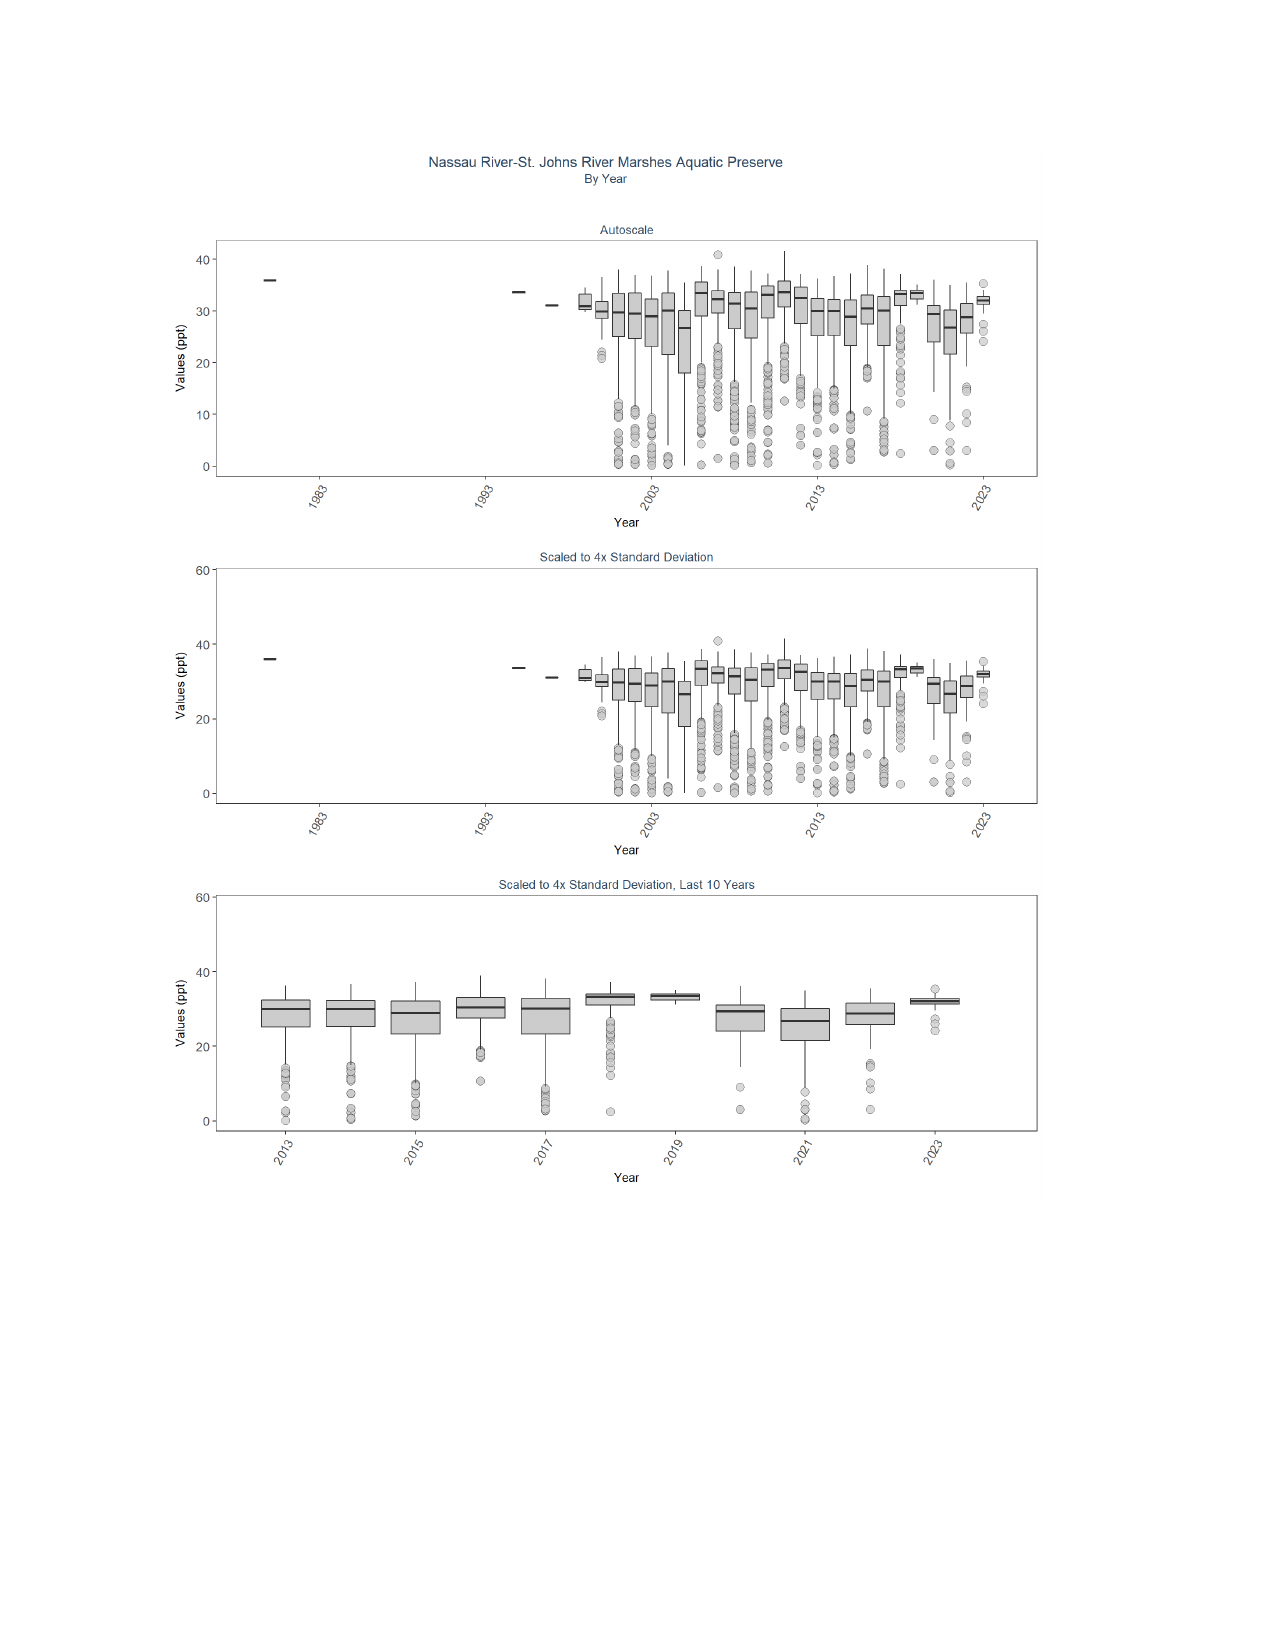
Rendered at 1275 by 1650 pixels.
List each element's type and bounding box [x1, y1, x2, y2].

picture [168, 150, 1044, 1200]
